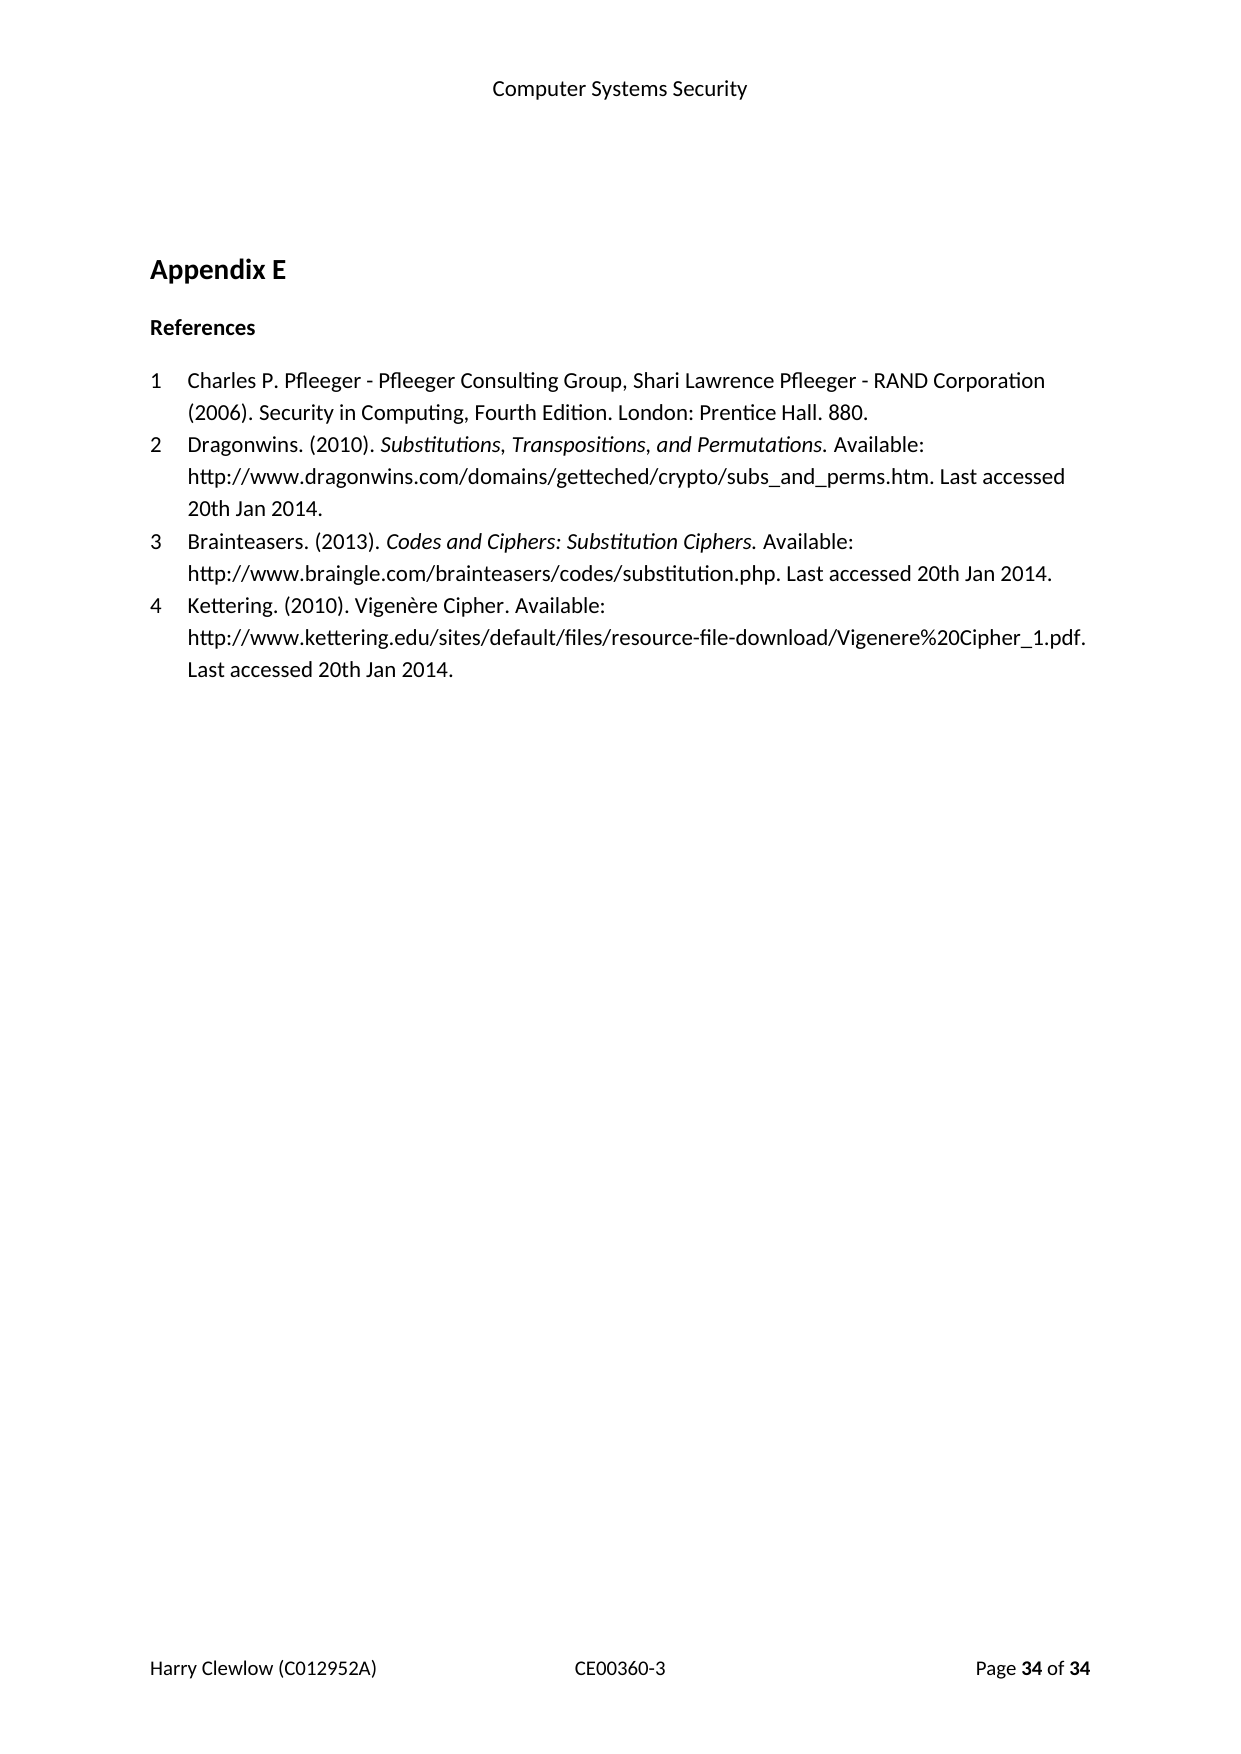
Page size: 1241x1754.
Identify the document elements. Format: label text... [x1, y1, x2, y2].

list Brainteasers. (2013). Codes and Ciphers: Substitution Ciphers. Available: http://www.braingle.com/brainteasers/codes/substitution.php. Last accessed 20th Jan 2014. [150, 527, 1090, 587]
list Kettering. (2010). Vigenère Cipher. Available: http://www.kettering.edu/sites/default/files/resource-file-download/Vigenere%20Cipher_1.pdf. Last accessed 20th Jan 2014. [150, 591, 1090, 683]
list Dragonwins. (2010). Substitutions, Transpositions, and Permutations. Available: http://www.dragonwins.com/domains/getteched/crypto/subs_and_perms.htm. Last accessed 20th Jan 2014. [150, 430, 1090, 523]
list Charles P. Pfleeger - Pfleeger Consulting Group, Shari Lawrence Pfleeger - RAND Corporation (2006). Security in Computing, Fourth Edition. London: Prentice Hall. 880. [150, 366, 1090, 426]
text References [150, 313, 1090, 341]
text Appendix E [150, 251, 1090, 287]
